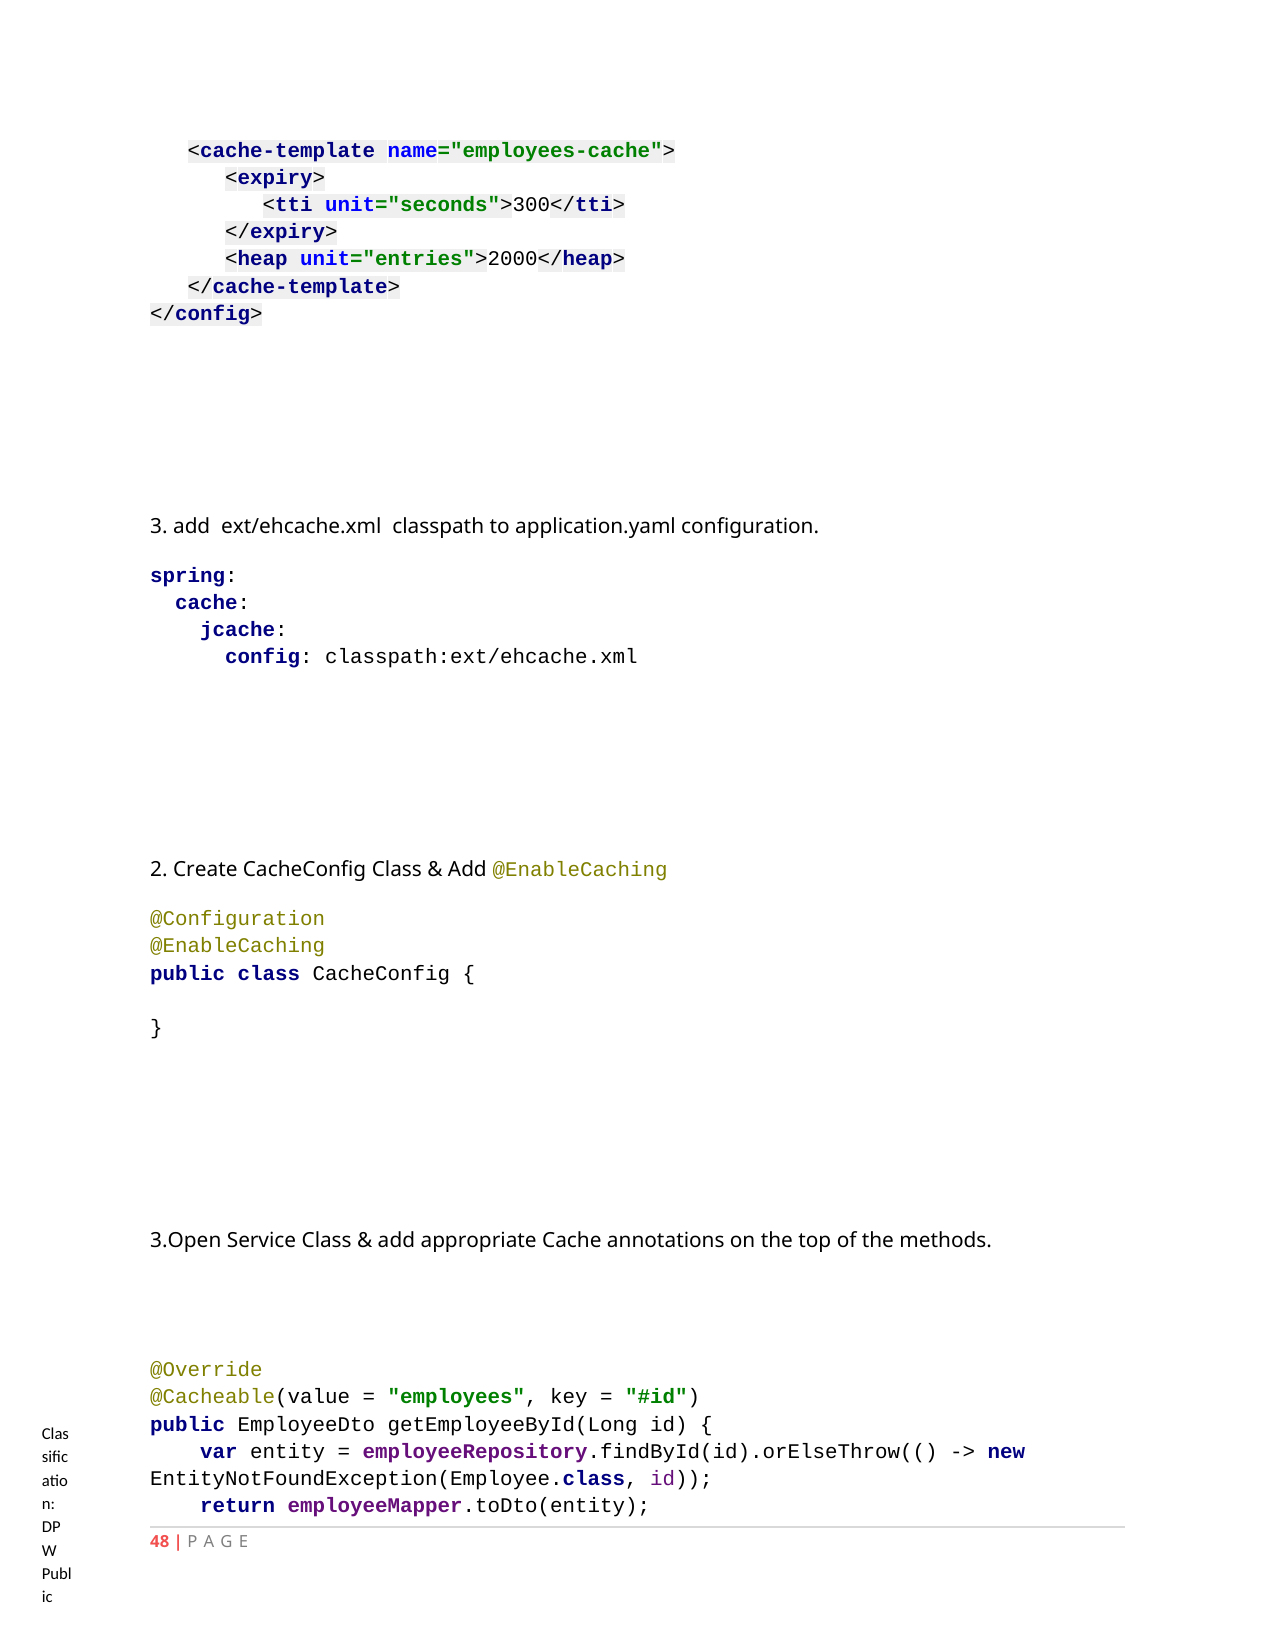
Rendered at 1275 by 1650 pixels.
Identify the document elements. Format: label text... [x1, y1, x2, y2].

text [150, 112, 1125, 326]
text spring: cache: jcache: config: classpath:ext/ehcache.xml [150, 564, 1125, 670]
text 3. add ext/ehcache.xml classpath to application.yaml configuration. [150, 511, 1125, 539]
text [150, 1332, 1125, 1519]
text 2. Create CacheConfig Class & Add @EnableCaching [150, 854, 1125, 883]
text 3.Open Service Class & add appropriate Cache annotations on the top of the methods. [150, 1225, 1125, 1254]
text @Configuration @EnableCaching public class CacheConfig { } [150, 908, 1125, 1041]
